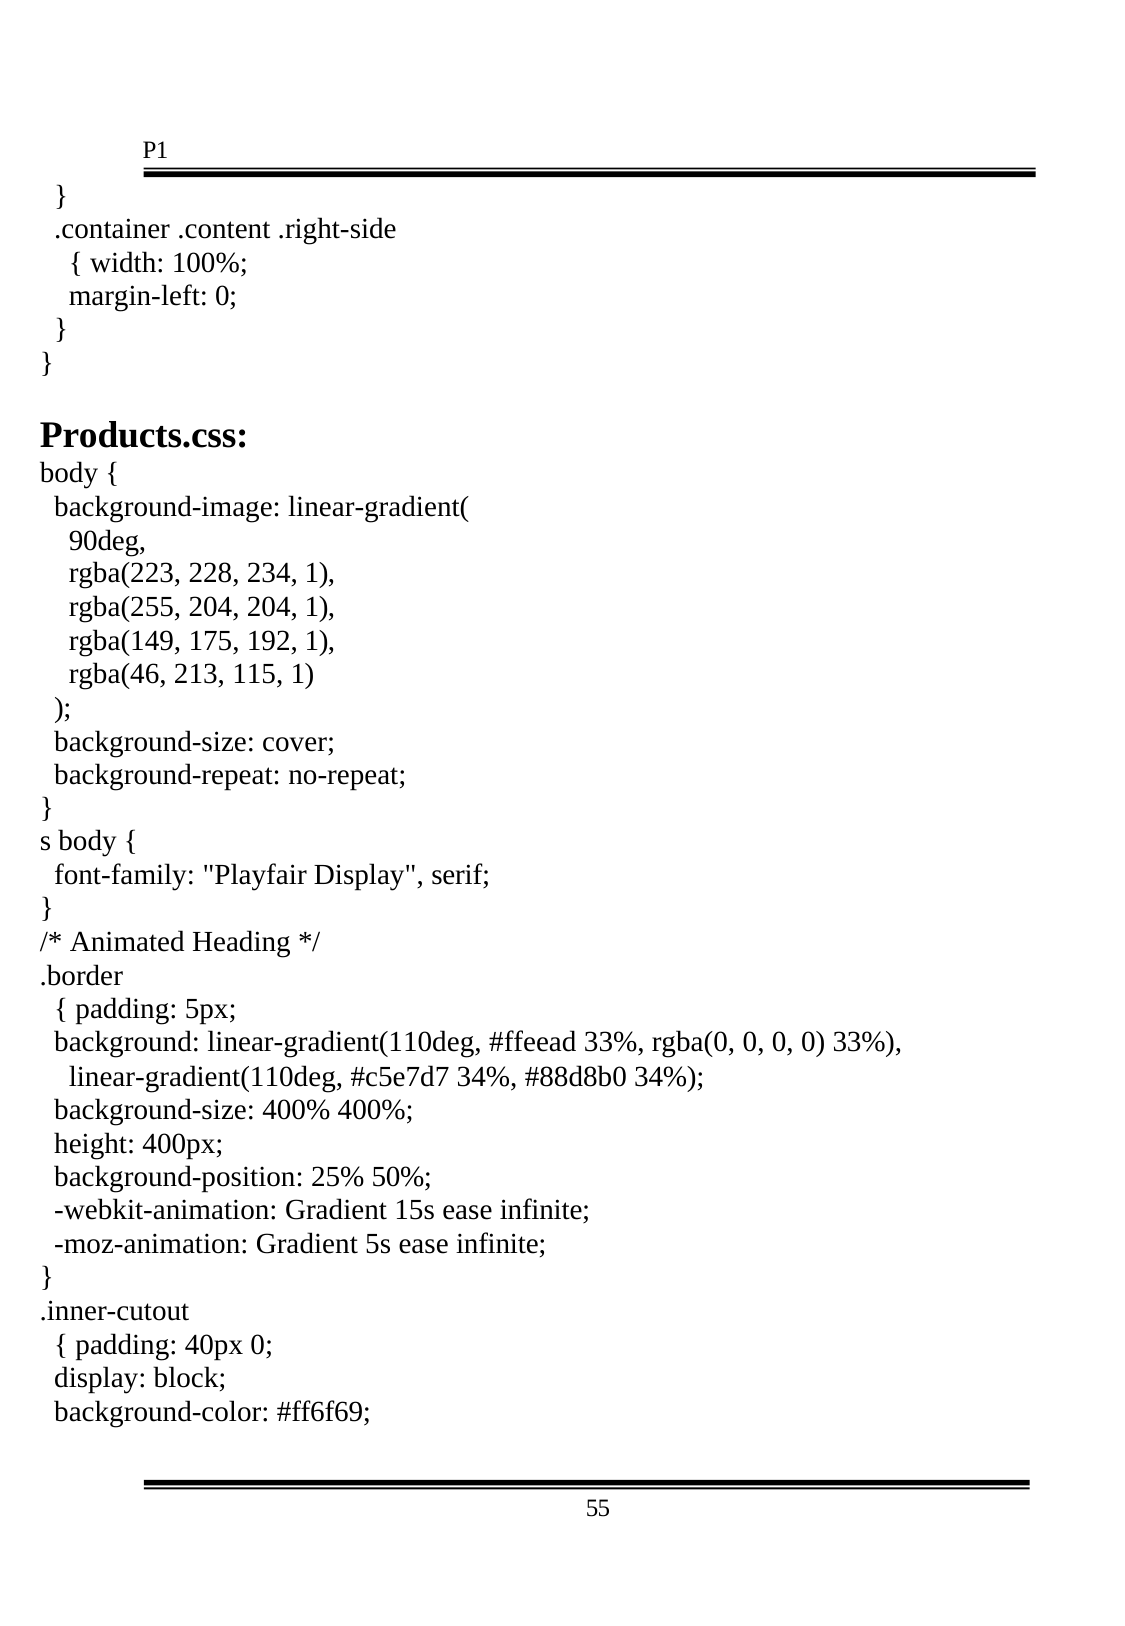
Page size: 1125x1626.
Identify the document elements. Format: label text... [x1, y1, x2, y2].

text body { [39, 456, 1098, 489]
subtitle Products.css: [39, 413, 1098, 456]
text } [39, 891, 1098, 924]
text } [39, 1260, 1098, 1293]
text .container .content .right-side { width: 100%; [54, 212, 466, 279]
text background: linear-gradient(110deg, #ffeead 33%, rgba(0, 0, 0, 0) 33%), [54, 1025, 1098, 1059]
text } [54, 312, 1098, 346]
text } [39, 346, 1098, 379]
text -moz-animation: Gradient 5s ease infinite; [54, 1226, 1098, 1260]
text rgba(223, 228, 234, 1), [68, 557, 1098, 589]
text linear-gradient(110deg, #c5e7d7 34%, #88d8b0 34%); [68, 1059, 1098, 1092]
text background-image: linear-gradient( 90deg, [54, 489, 493, 557]
text background-size: cover; background-repeat: no-repeat; [54, 724, 407, 791]
text .inner-cutout { padding: 40px 0; display: block; [39, 1293, 306, 1394]
text .border { padding: 5px; [39, 958, 238, 1025]
text /* Animated Heading */ [39, 924, 1098, 958]
text } [39, 791, 1098, 824]
text ); [54, 690, 1098, 724]
text } [54, 179, 1098, 212]
text font-family: "Playfair Display", serif; [54, 857, 1098, 891]
text rgba(149, 175, 192, 1), [68, 623, 1098, 657]
text rgba(46, 213, 115, 1) [68, 657, 1098, 690]
text background-position: 25% 50%; [54, 1159, 1098, 1193]
text s body { [39, 824, 1098, 857]
text rgba(255, 204, 204, 1), [68, 589, 1098, 623]
text -webkit-animation: Gradient 15s ease infinite; [54, 1193, 1098, 1226]
text background-color: #ff6f69; [54, 1394, 1098, 1428]
text margin-left: 0; [68, 279, 1098, 312]
text background-size: 400% 400%; height: 400px; [54, 1092, 466, 1159]
